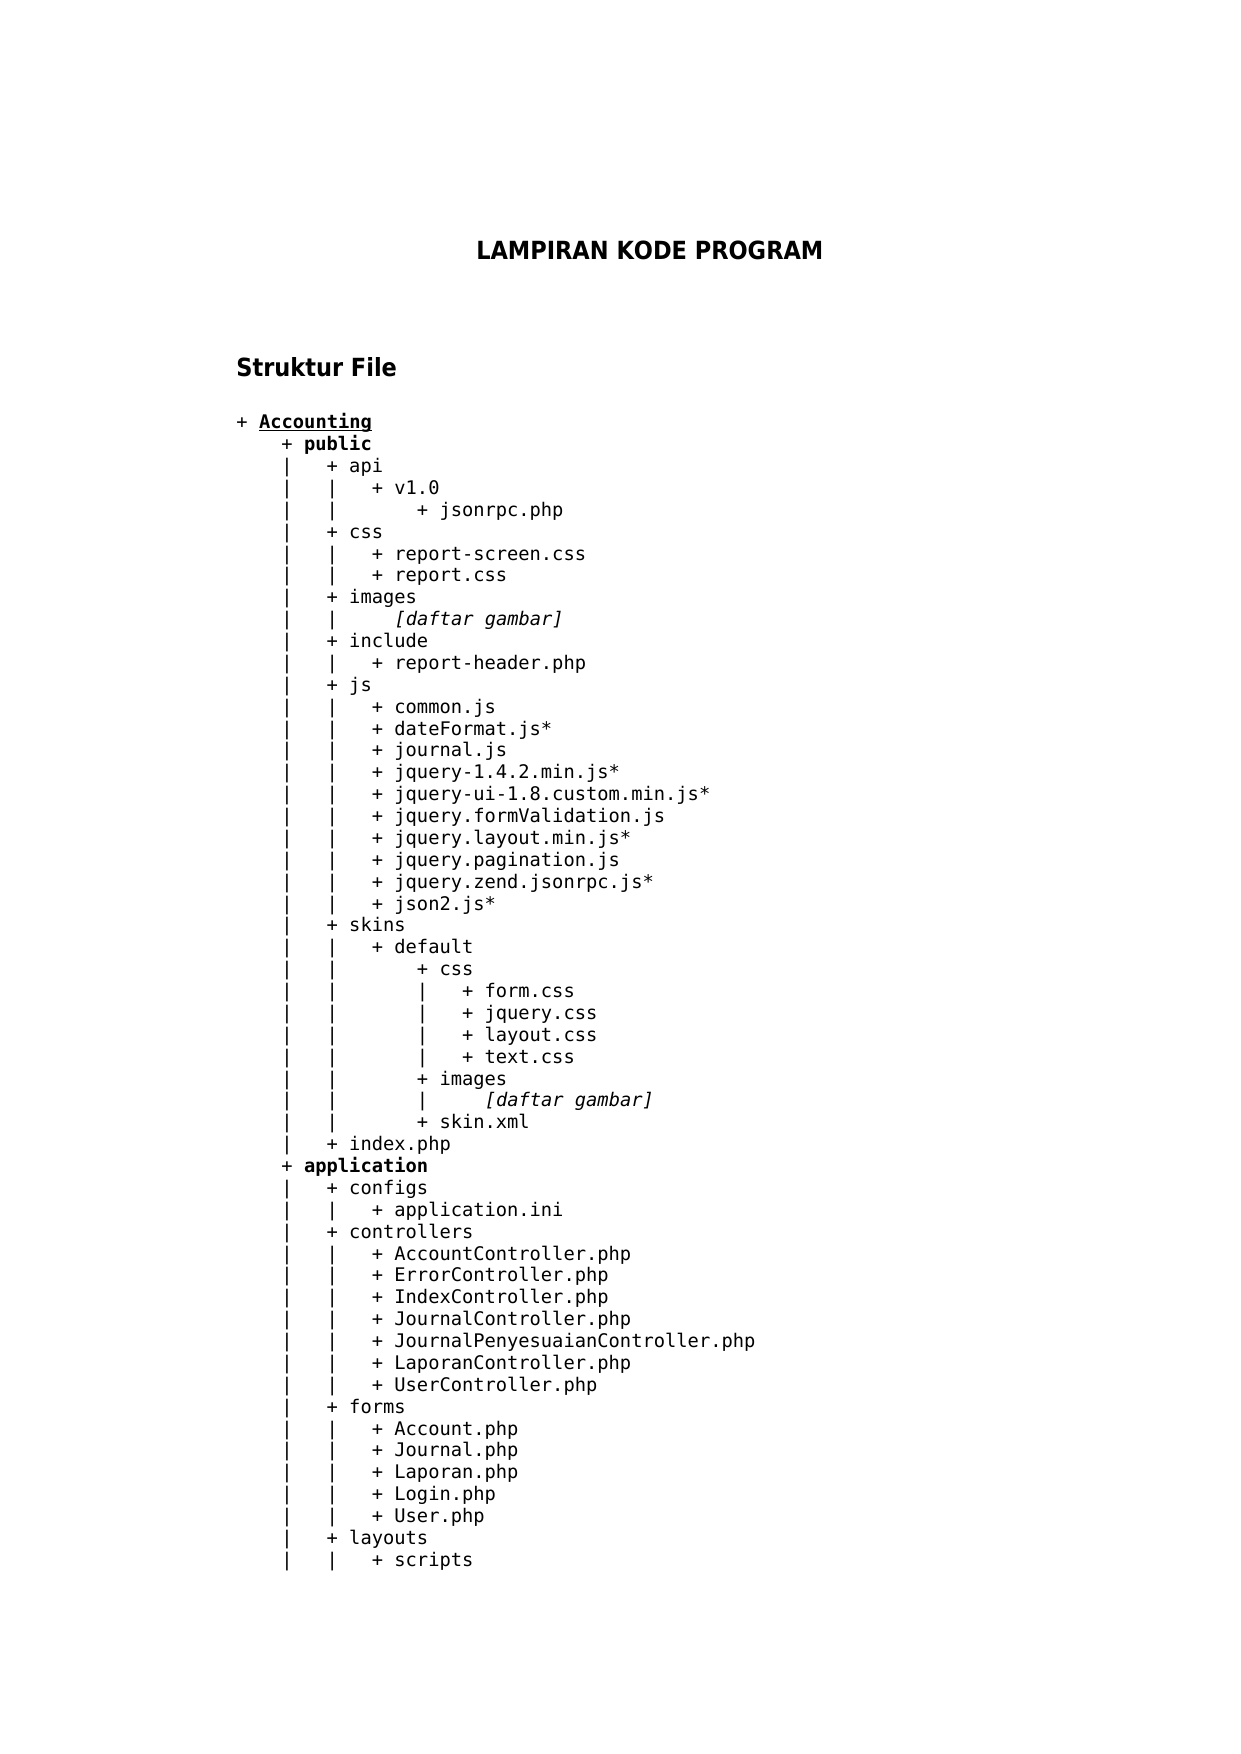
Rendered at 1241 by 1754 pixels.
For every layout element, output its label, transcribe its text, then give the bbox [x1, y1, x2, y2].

text | | + JournalPenyesuaianController.php [236, 1330, 1063, 1352]
text | | + LaporanController.php [236, 1352, 1063, 1374]
text | | | [daftar gambar] [236, 1089, 1063, 1111]
text | | | + text.css [236, 1046, 1063, 1067]
text | + skins [236, 914, 1063, 936]
text | | + Journal.php [236, 1439, 1063, 1461]
text | + api [236, 455, 1063, 477]
text | | + default [236, 936, 1063, 958]
text | | + jquery.layout.min.js* [236, 827, 1063, 849]
text | | + IndexController.php [236, 1286, 1063, 1308]
text | | + Account.php [236, 1417, 1063, 1439]
text | | + jquery-1.4.2.min.js* [236, 761, 1063, 783]
text | | + UserController.php [236, 1374, 1063, 1396]
text | + layouts [236, 1527, 1063, 1549]
text | | + v1.0 [236, 477, 1063, 499]
text | | + scripts [236, 1549, 1063, 1571]
subtitle Struktur File [236, 353, 1063, 382]
text + Accounting [236, 411, 1063, 433]
text | | + JournalController.php [236, 1308, 1063, 1330]
text | | + jquery.zend.jsonrpc.js* [236, 871, 1063, 892]
text | | + jquery.pagination.js [236, 849, 1063, 871]
text | + index.php [236, 1133, 1063, 1155]
text | | + css [236, 958, 1063, 980]
subtitle LAMPIRAN KODE PROGRAM [236, 236, 1063, 265]
text | | + report-header.php [236, 652, 1063, 674]
text | + include [236, 630, 1063, 652]
text | | + application.ini [236, 1199, 1063, 1221]
text | | + Login.php [236, 1483, 1063, 1505]
text | | [daftar gambar] [236, 608, 1063, 630]
text | | + dateFormat.js* [236, 717, 1063, 739]
text | | + jsonrpc.php [236, 499, 1063, 521]
text | + js [236, 674, 1063, 696]
text | | + json2.js* [236, 892, 1063, 914]
text + application [236, 1155, 1063, 1177]
text | | | + form.css [236, 980, 1063, 1002]
text | | + report.css [236, 564, 1063, 586]
text | | + User.php [236, 1505, 1063, 1527]
text | | + jquery-ui-1.8.custom.min.js* [236, 783, 1063, 805]
text | | + images [236, 1067, 1063, 1089]
text | | + report-screen.css [236, 542, 1063, 564]
text | + controllers [236, 1221, 1063, 1242]
text | | + journal.js [236, 739, 1063, 761]
text | | + jquery.formValidation.js [236, 805, 1063, 827]
text | | + common.js [236, 696, 1063, 717]
text | + images [236, 586, 1063, 608]
text | + configs [236, 1177, 1063, 1199]
text + public [236, 433, 1063, 455]
text | | | + jquery.css [236, 1002, 1063, 1024]
text | | + ErrorController.php [236, 1264, 1063, 1286]
text | + css [236, 521, 1063, 542]
text | | + Laporan.php [236, 1461, 1063, 1483]
text | | | + layout.css [236, 1024, 1063, 1046]
text | | + skin.xml [236, 1111, 1063, 1133]
text | | + AccountController.php [236, 1242, 1063, 1264]
text | + forms [236, 1396, 1063, 1417]
